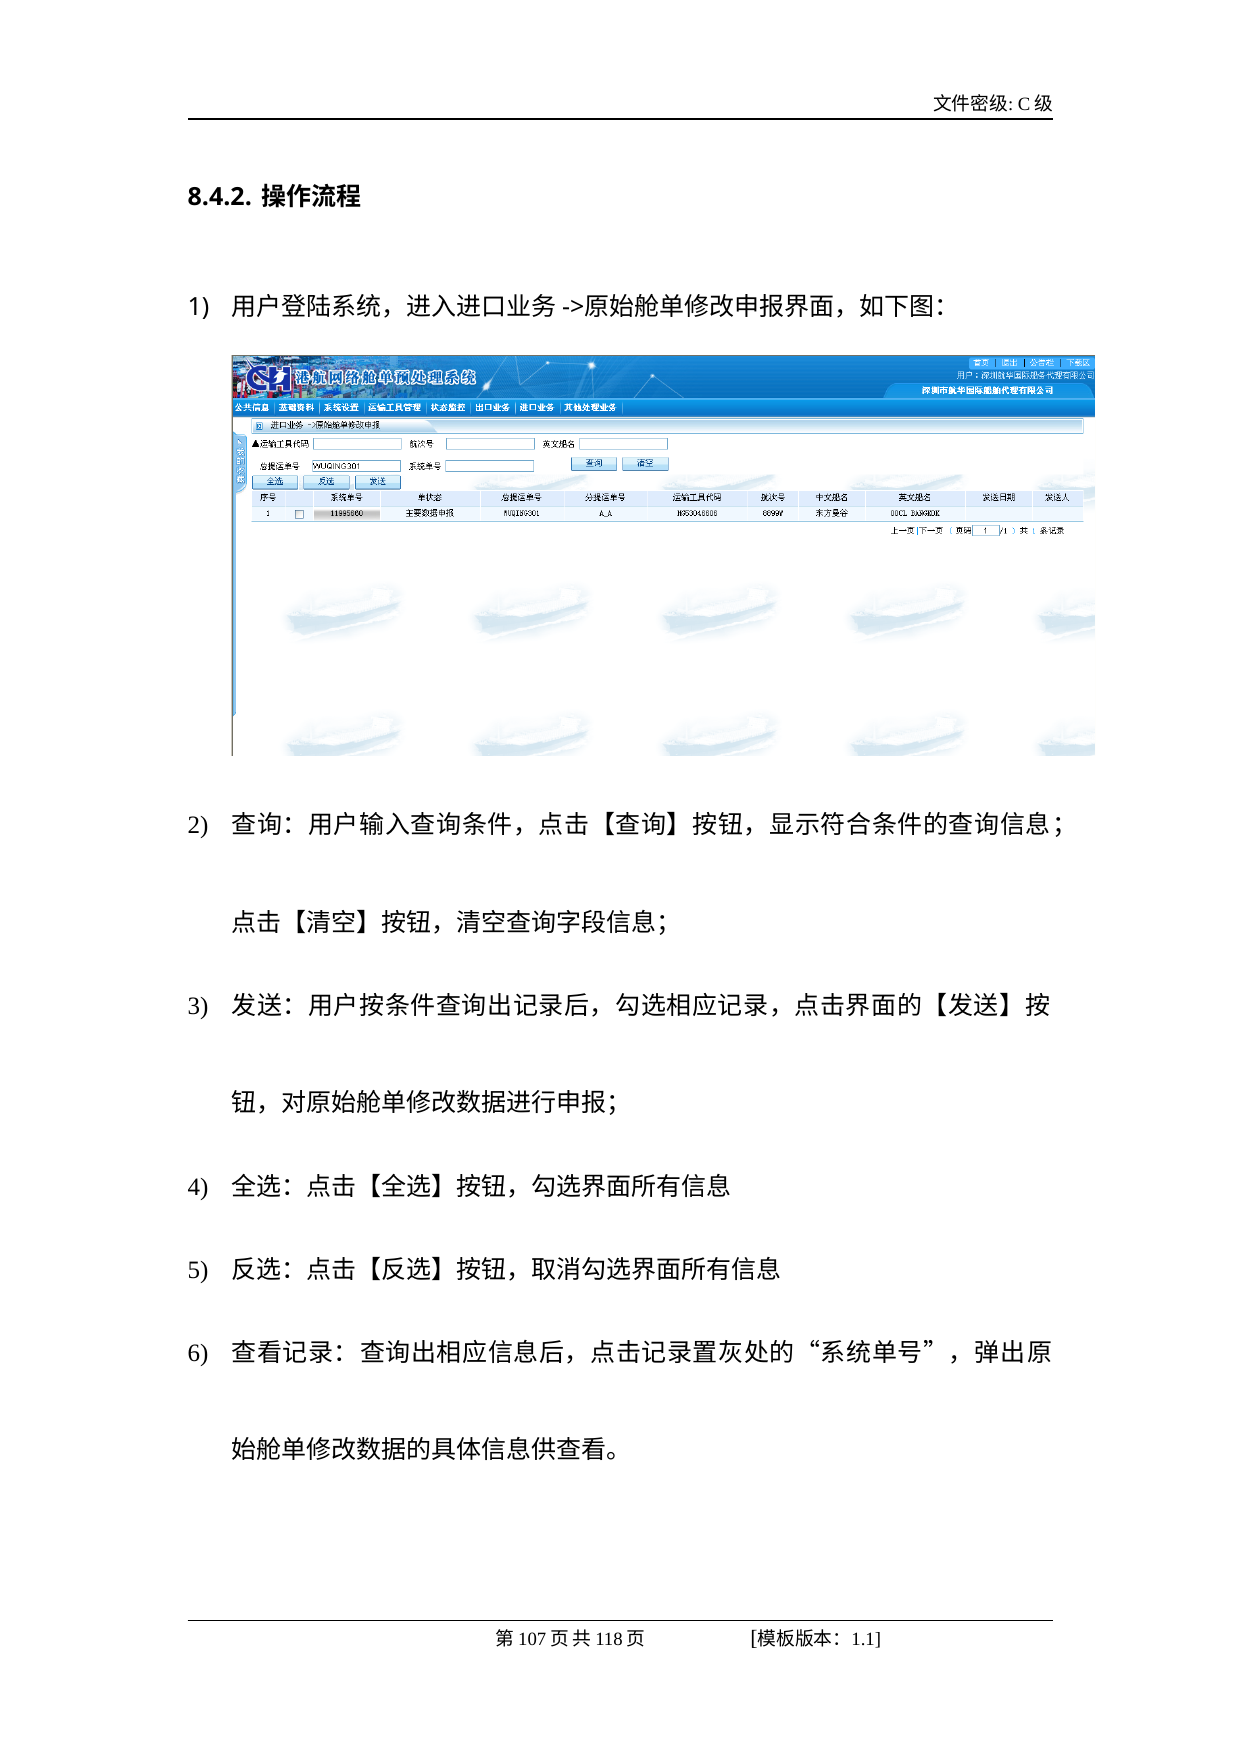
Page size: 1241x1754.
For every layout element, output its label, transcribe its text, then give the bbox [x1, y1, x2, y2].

list 全选：点击【全选】按钮，勾选界面所有信息 [187, 1152, 1053, 1217]
subtitle 操作流程 [187, 162, 1053, 227]
list 反选：点击【反选】按钮，取消勾选界面所有信息 [187, 1235, 1053, 1300]
list 发送：用户按条件查询出记录后，勾选相应记录，点击界面的【发送】按钮，对原始舱单修改数据进行申报； [187, 971, 1053, 1133]
list 查看记录：查询出相应信息后，点击记录置灰处的“系统单号”，弹出原始舱单修改数据的具体信息供查看。 [187, 1318, 1053, 1480]
list 用户登陆系统，进入进口业务 ->原始舱单修改申报界面，如下图： [187, 272, 1053, 337]
picture [231, 355, 1096, 756]
list 查询：用户输入查询条件，点击【查询】按钮，显示符合条件的查询信息；点击【清空】按钮，清空查询字段信息； [187, 790, 1053, 953]
